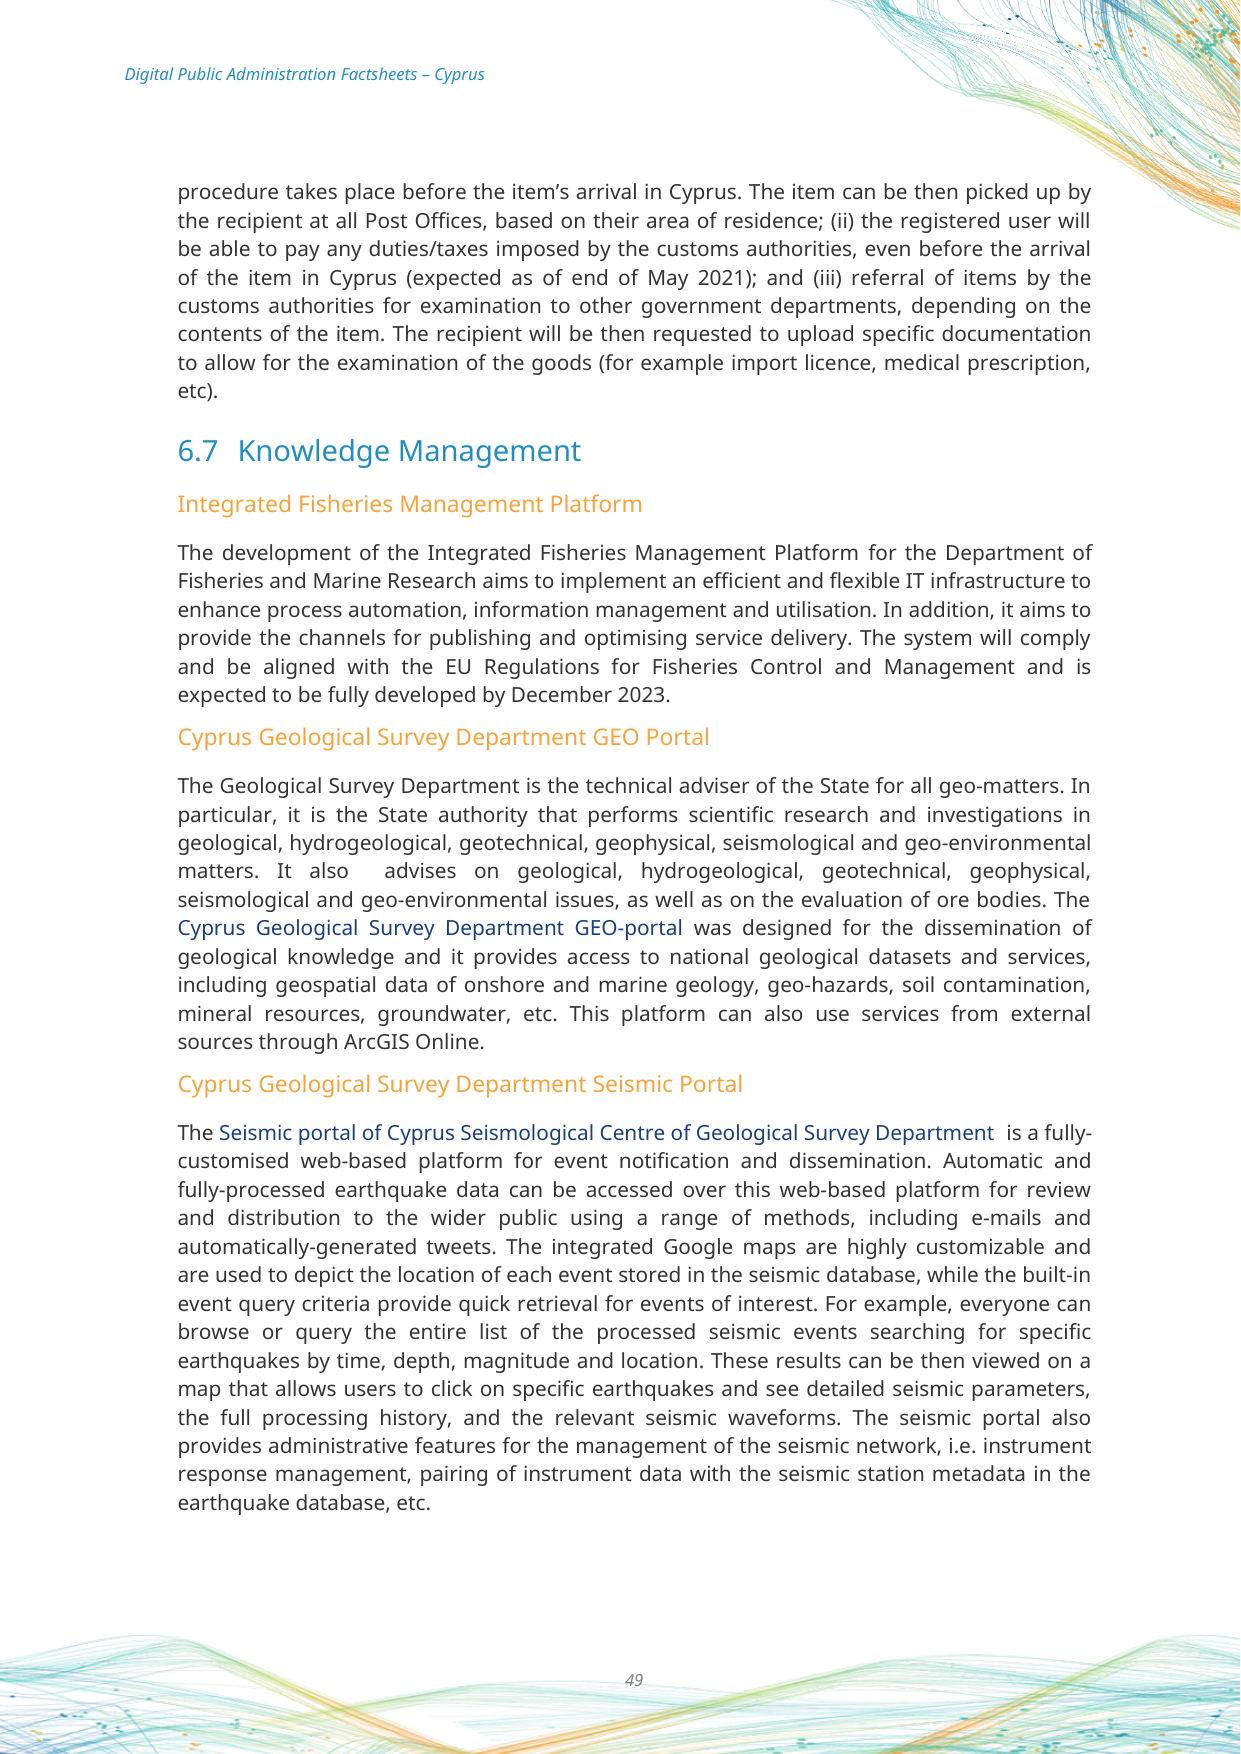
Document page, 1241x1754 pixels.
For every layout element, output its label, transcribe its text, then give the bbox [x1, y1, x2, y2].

text The Seismic portal of Cyprus Seismological Centre of Geological Survey Department is a fully-customised web-based platform for event notification and dissemination. Automatic and fully-processed earthquake data can be accessed over this web-based platform for review and distribution to the wider public using a range of methods, including e-mails and automatically-generated tweets. The integrated Google maps are highly customizable and are used to depict the location of each event stored in the seismic database, while the built-in event query criteria provide quick retrieval for events of interest. For example, everyone can browse or query the entire list of the processed seismic events searching for specific earthquakes by time, depth, magnitude and location. These results can be then viewed on a map that allows users to click on specific earthquakes and see detailed seismic parameters, the full processing history, and the relevant seismic waveforms. The seismic portal also provides administrative features for the management of the seismic network, i.e. instrument response management, pairing of instrument data with the seismic station metadata in the earthquake database, etc. [177, 1118, 1092, 1516]
subtitle Cyprus Geological Survey Department GEO Portal [177, 721, 1092, 753]
picture [818, 0, 1241, 250]
subtitle Cyprus Geological Survey Department Seismic Portal [177, 1068, 1092, 1099]
picture [0, 1610, 1241, 1754]
text The Geological Survey Department is the technical adviser of the State for all geo-matters. In particular, it is the State authority that performs scientific research and investigations in geological, hydrogeological, geotechnical, geophysical, seismological and geo-environmental matters. It also advises on geological, hydrogeological, geotechnical, geophysical, seismological and geo-environmental issues, as well as on the evaluation of ore bodies. The Cyprus Geological Survey Department GEO-portal was designed for the dissemination of geological knowledge and it provides access to national geological datasets and services, including geospatial data of onshore and marine geology, geo-hazards, soil contamination, mineral resources, groundwater, etc. This platform can also use services from external sources through ArcGIS Online. [177, 771, 1092, 1056]
text The development of the Integrated Fisheries Management Platform for the Department of Fisheries and Marine Research aims to implement an efficient and flexible IT infrastructure to enhance process automation, information management and utilisation. In addition, it aims to provide the channels for publishing and optimising service delivery. The system will comply and be aligned with the EU Regulations for Fisheries Control and Management and is expected to be fully developed by December 2023. [177, 538, 1092, 709]
subtitle Knowledge Management [177, 430, 1092, 469]
subtitle Integrated Fisheries Management Platform [177, 488, 1092, 519]
